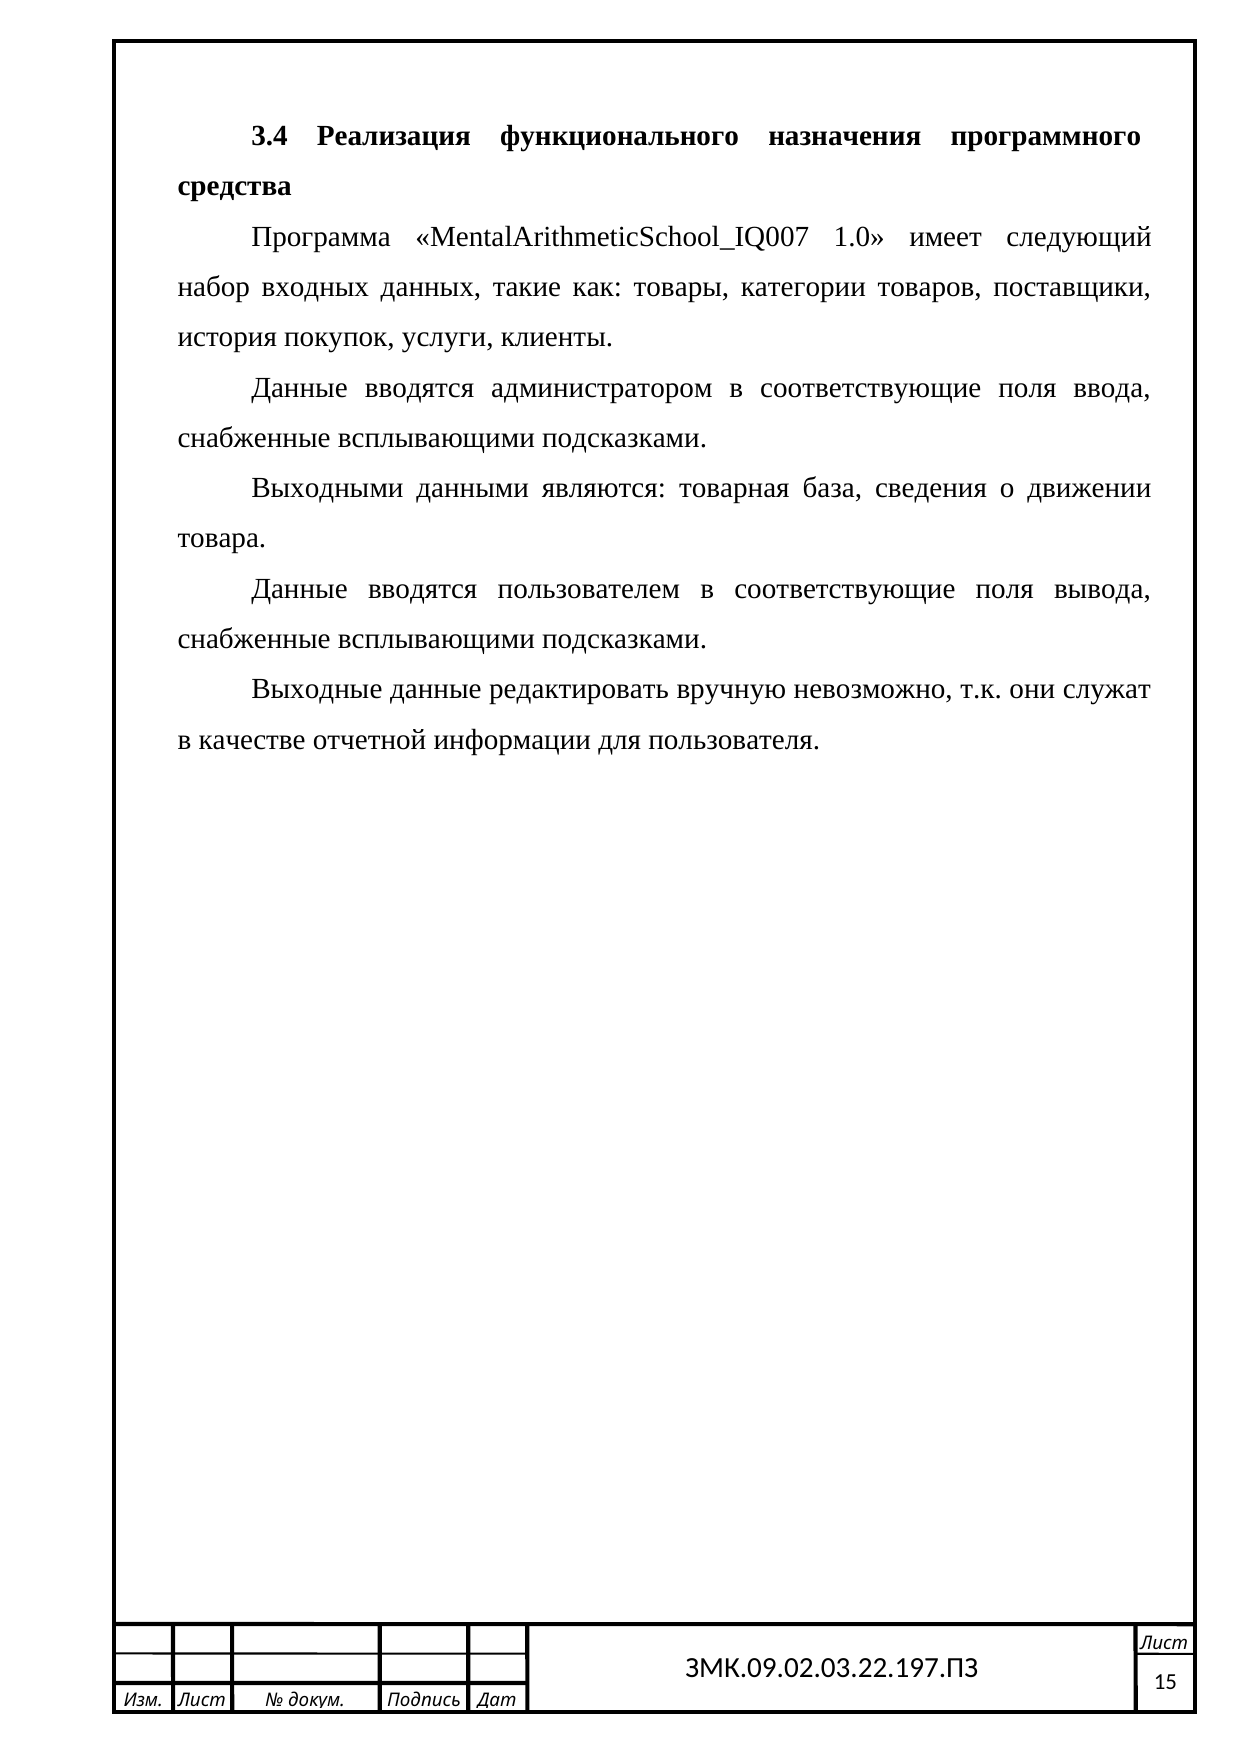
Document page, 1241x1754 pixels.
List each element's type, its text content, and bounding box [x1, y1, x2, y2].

text 3.4 Реализация функционального назначения программного средства [177, 118, 1142, 202]
text Программа «MentalArithmeticSchool_IQ007 1.0» имеет следующий набор входных данных, такие как: товары, категории товаров, поставщики, история покупок, услуги, клиенты. [177, 219, 1152, 353]
text Данные вводятся пользователем в соответствующие поля вывода, снабженные всплывающими подсказками. [177, 571, 1152, 655]
text Выходными данными являются: товарная база, сведения о движении товара. [177, 470, 1152, 554]
text Выходные данные редактировать вручную невозможно, т.к. они служат в качестве отчетной информации для пользователя. [177, 672, 1152, 755]
text Данные вводятся администратором в соответствующие поля ввода, снабженные всплывающими подсказками. [177, 370, 1152, 453]
